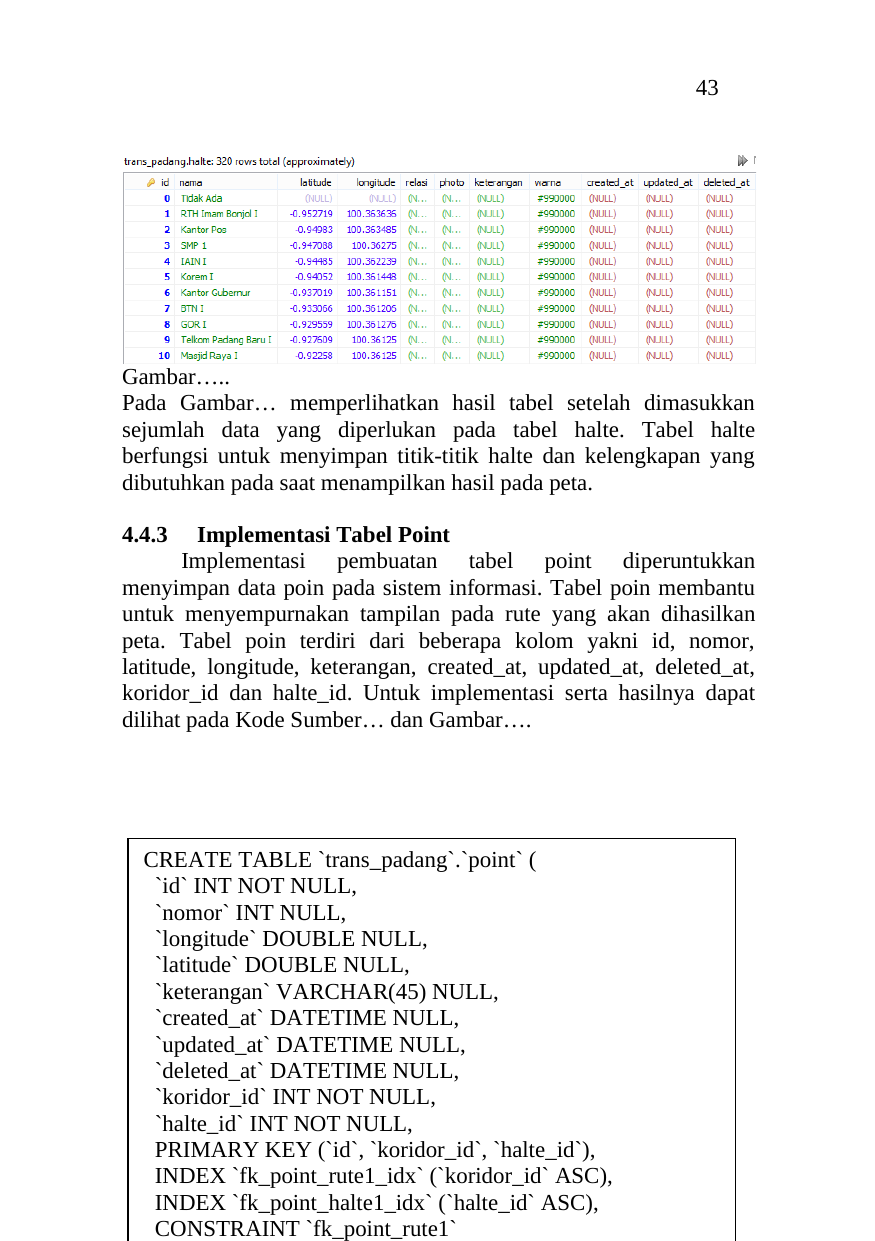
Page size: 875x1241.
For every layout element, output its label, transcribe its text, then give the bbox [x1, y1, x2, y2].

subtitle Implementasi Tabel Point [122, 521, 756, 548]
text Gambar….. [122, 364, 756, 389]
text Pada Gambar… memperlihatkan hasil tabel setelah dimasukkan sejumlah data yang diperlukan pada tabel halte. Tabel halte berfungsi untuk menyimpan titik-titik halte dan kelengkapan yang dibutuhkan pada saat menampilkan hasil pada peta. [122, 389, 756, 495]
picture [121, 147, 757, 364]
text Implementasi pembuatan tabel point diperuntukkan menyimpan data poin pada sistem informasi. Tabel poin membantu untuk menyempurnakan tampilan pada rute yang akan dihasilkan peta. Tabel poin terdiri dari beberapa kolom yakni id, nomor, latitude, longitude, keterangan, created_at, updated_at, deleted_at, koridor_id dan halte_id. Untuk implementasi serta hasilnya dapat dilihat pada Kode Sumber… dan Gambar…. [122, 548, 756, 732]
